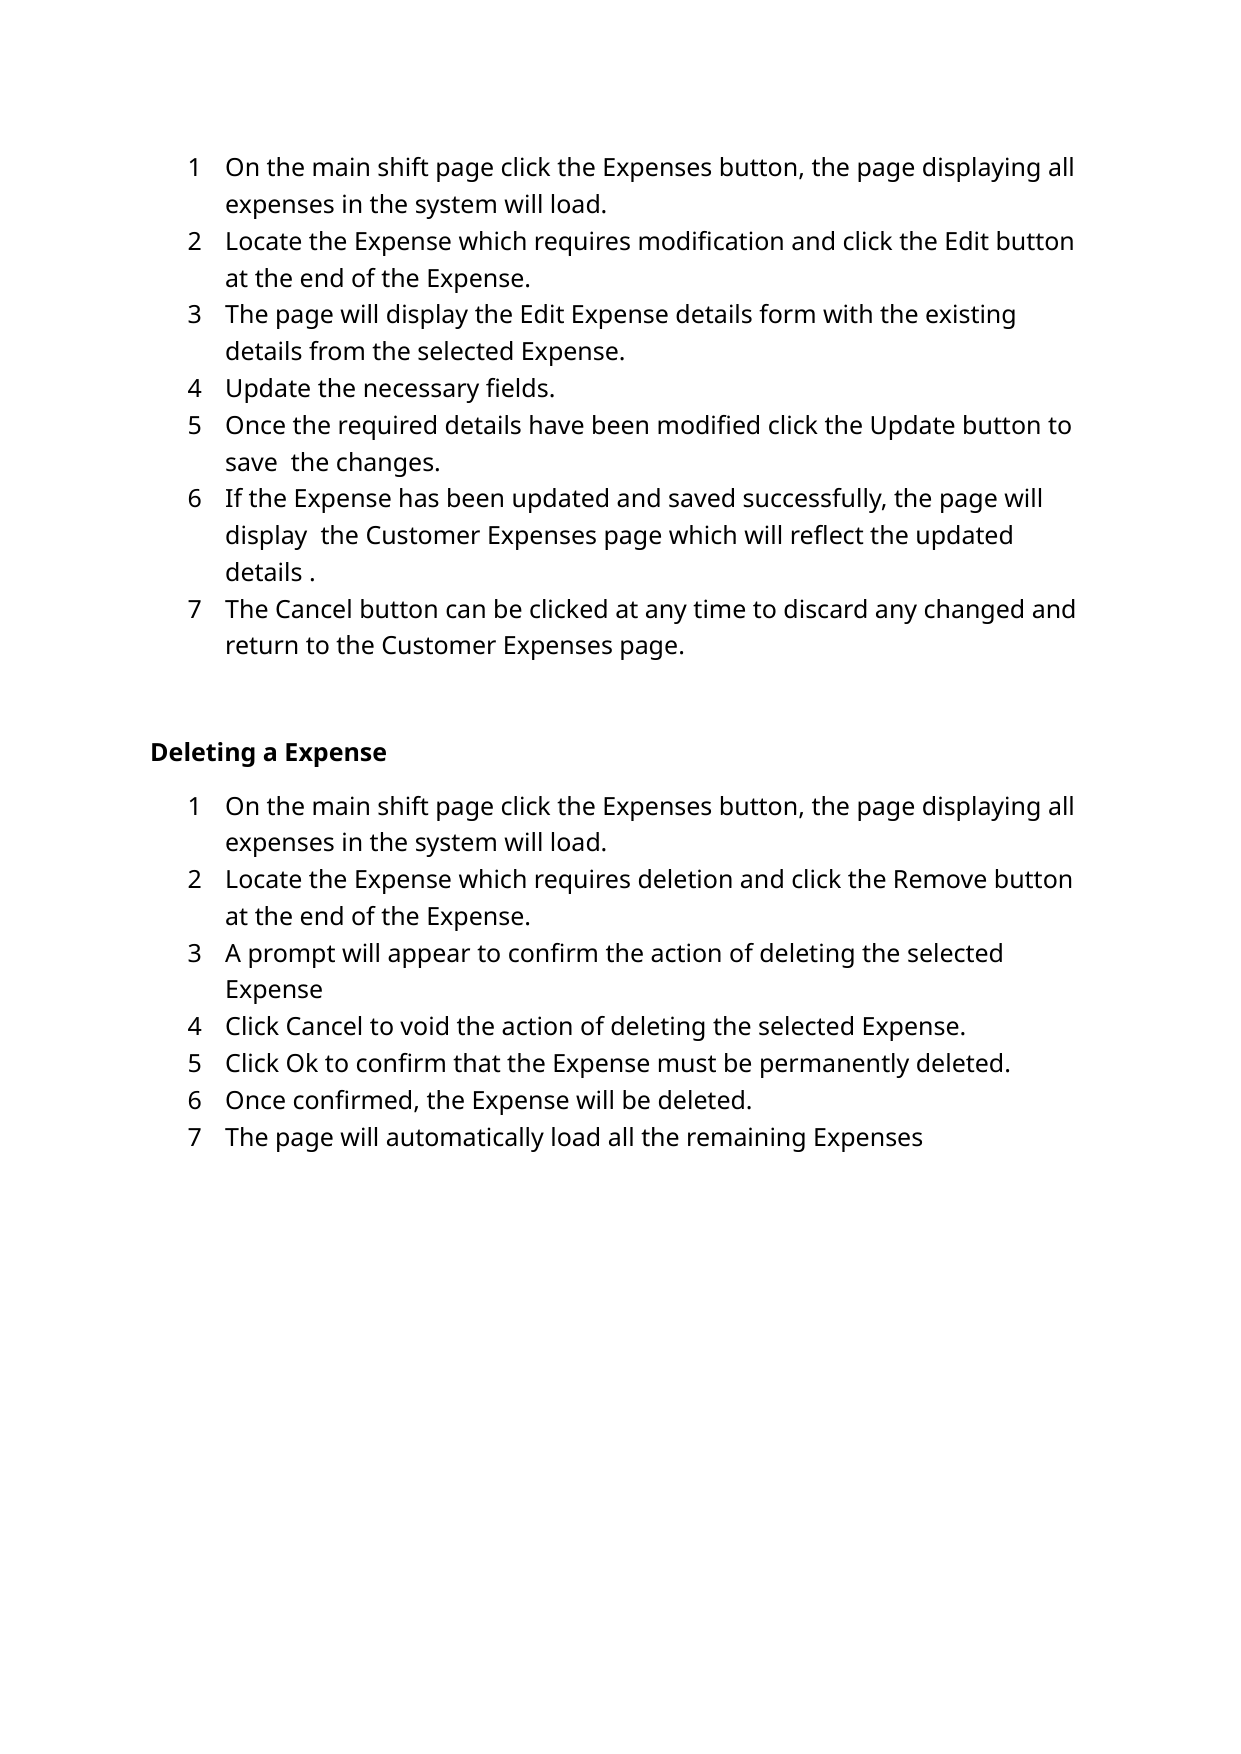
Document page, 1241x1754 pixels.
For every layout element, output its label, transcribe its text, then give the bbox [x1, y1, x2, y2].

list The page will automatically load all the remaining Expenses [187, 1119, 1090, 1153]
list Locate the Expense which requires deletion and click the Remove button at the end of the Expense. [187, 862, 1090, 933]
list Once confirmed, the Expense will be deleted. [187, 1082, 1090, 1117]
list On the main shift page click the Expenses button, the page displaying all expenses in the system will load. [187, 788, 1090, 859]
list Once the required details have been modified click the Update button to save the changes. [187, 407, 1090, 478]
list A prompt will appear to confirm the action of deleting the selected Expense [187, 935, 1090, 1006]
list Click Ok to confirm that the Expense must be permanently deleted. [187, 1046, 1090, 1080]
text Deleting a Expense [150, 735, 1090, 769]
list On the main shift page click the Expenses button, the page displaying all expenses in the system will load. [187, 150, 1090, 221]
list The page will display the Edit Expense details form with the existing details from the selected Expense. [187, 297, 1090, 368]
list Locate the Expense which requires modification and click the Edit button at the end of the Expense. [187, 223, 1090, 294]
list Click Cancel to void the action of deleting the selected Expense. [187, 1009, 1090, 1043]
list The Cancel button can be clicked at any time to discard any changed and return to the Customer Expenses page. [187, 591, 1090, 662]
list If the Expense has been updated and saved successfully, the page will display the Customer Expenses page which will reflect the updated details . [187, 481, 1090, 588]
list Update the necessary fields. [187, 371, 1090, 405]
